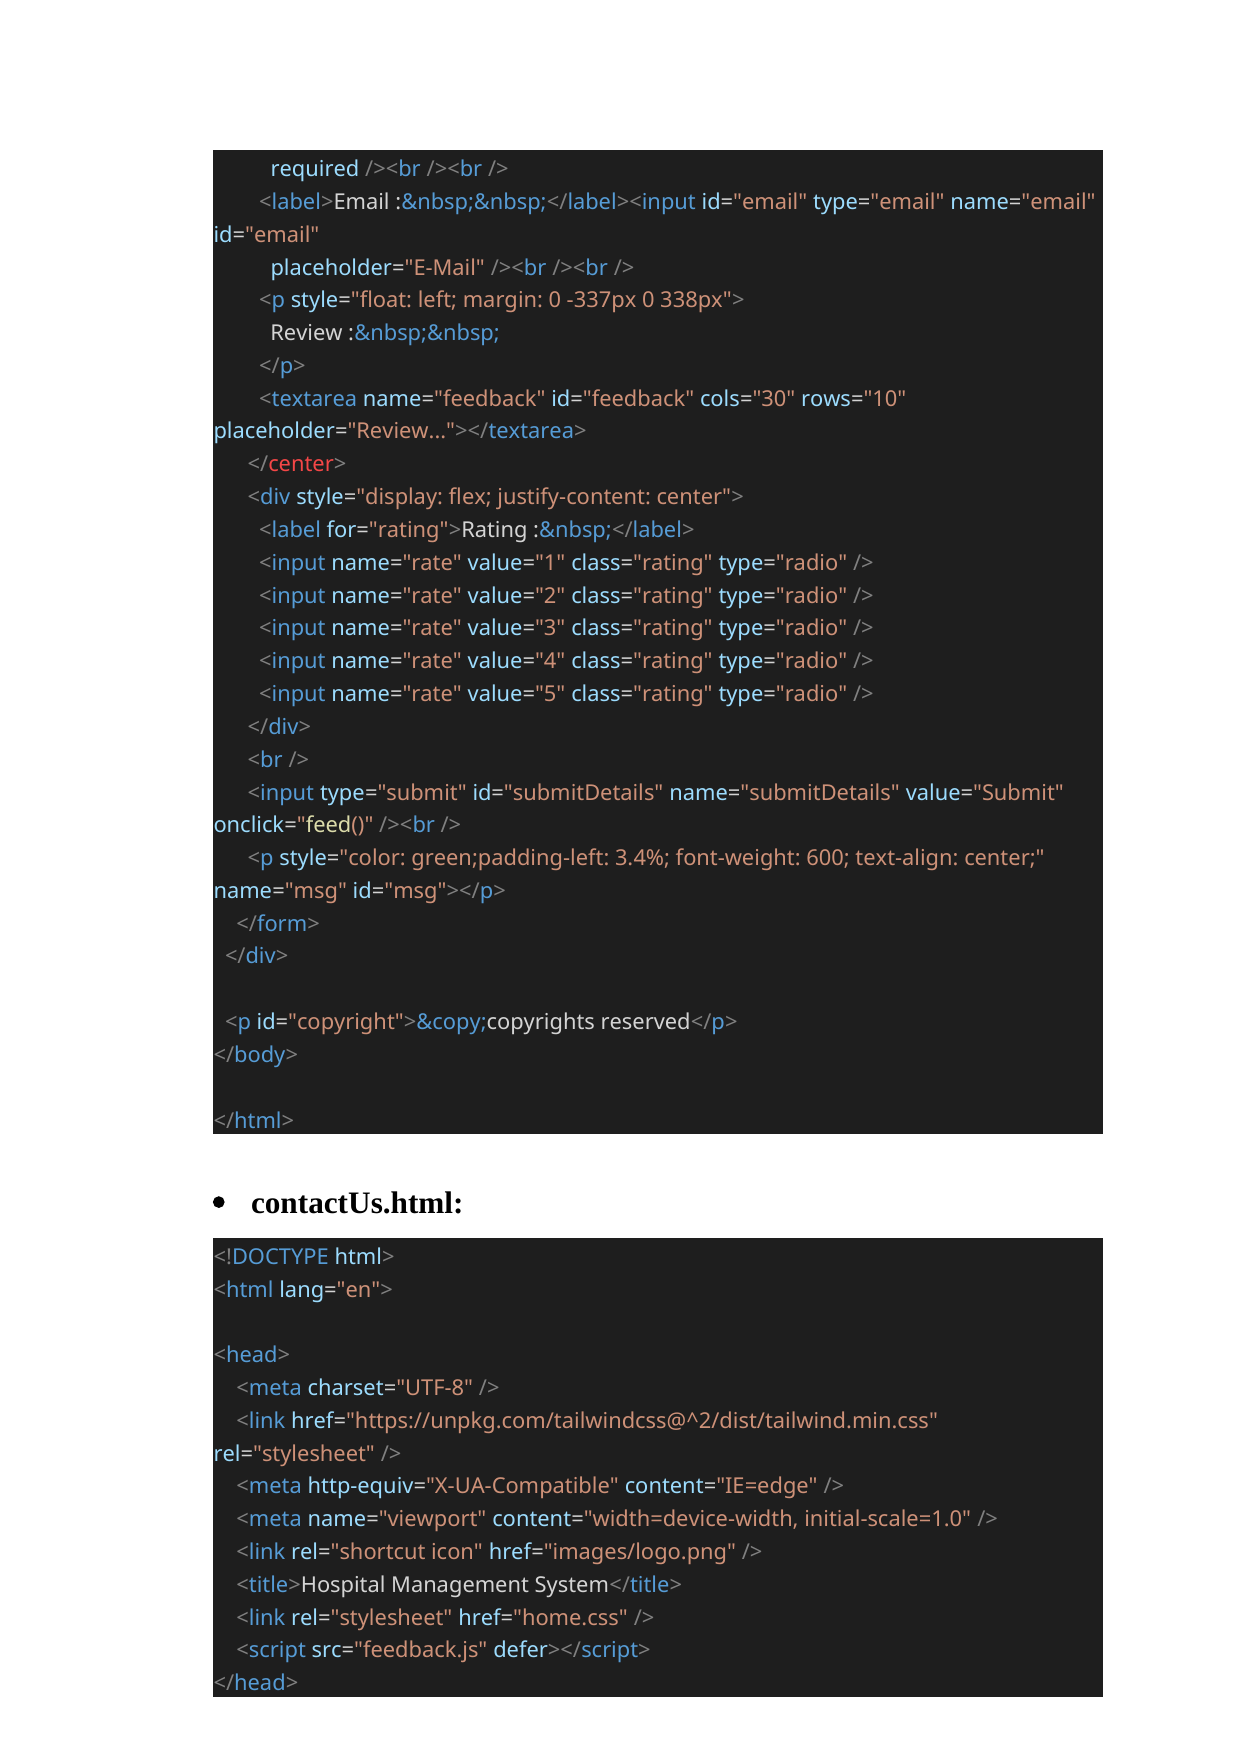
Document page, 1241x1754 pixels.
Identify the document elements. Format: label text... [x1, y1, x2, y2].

text placeholder="E-Mail" /><br /><br /> [213, 248, 1103, 281]
text </div> [213, 937, 1103, 970]
text <meta name="viewport" content="width=device-width, initial-scale=1.0" /> [213, 1500, 1103, 1533]
text <label>Email :&nbsp;&nbsp;</label><input id="email" type="email" name="email" id="email" [213, 183, 1103, 248]
text </head> [213, 1664, 1103, 1697]
text <input name="rate" value="2" class="rating" type="radio" /> [213, 577, 1103, 609]
text <input type="submit" id="submitDetails" name="submitDetails" value="Submit" onclick="feed()" /><br /> [213, 773, 1103, 839]
text Review :&nbsp;&nbsp; [213, 314, 1103, 347]
text <head> [213, 1336, 1103, 1369]
text <p style="float: left; margin: 0 -337px 0 338px"> [213, 281, 1103, 314]
text </html> [213, 1102, 1103, 1134]
text <input name="rate" value="1" class="rating" type="radio" /> [213, 544, 1103, 577]
text <input name="rate" value="3" class="rating" type="radio" /> [213, 609, 1103, 642]
text <!DOCTYPE html> [213, 1238, 1103, 1271]
text <title>Hospital Management System</title> [213, 1566, 1103, 1599]
text <textarea name="feedback" id="feedback" cols="30" rows="10" placeholder="Review..."></textarea> [213, 380, 1103, 445]
text </body> [213, 1036, 1103, 1069]
text <label for="rating">Rating :&nbsp;</label> [213, 511, 1103, 544]
text <div style="display: flex; justify-content: center"> [213, 478, 1103, 511]
text <meta http-equiv="X-UA-Compatible" content="IE=edge" /> [213, 1467, 1103, 1500]
text <br /> [213, 741, 1103, 773]
text <html lang="en"> [213, 1271, 1103, 1303]
text </form> [213, 905, 1103, 937]
text <p style="color: green;padding-left: 3.4%; font-weight: 600; text-align: center;" name="msg" id="msg"></p> [213, 839, 1103, 905]
text <p id="copyright">&copy;copyrights reserved</p> [213, 1003, 1103, 1036]
text <script src="feedback.js" defer></script> [213, 1631, 1103, 1664]
text </div> [213, 708, 1103, 741]
text <link href="https://unpkg.com/tailwindcss@^2/dist/tailwind.min.css" rel="stylesheet" /> [213, 1402, 1103, 1467]
text <link rel="stylesheet" href="home.css" /> [213, 1599, 1103, 1631]
text </p> [213, 347, 1103, 380]
text <link rel="shortcut icon" href="images/logo.png" /> [213, 1533, 1103, 1566]
text <input name="rate" value="4" class="rating" type="radio" /> [213, 642, 1103, 675]
text required /><br /><br /> [213, 150, 1103, 183]
text <meta charset="UTF-8" /> [213, 1369, 1103, 1402]
text </center> [213, 445, 1103, 478]
list contactUs.html: [213, 1184, 1103, 1220]
text <input name="rate" value="5" class="rating" type="radio" /> [213, 675, 1103, 708]
